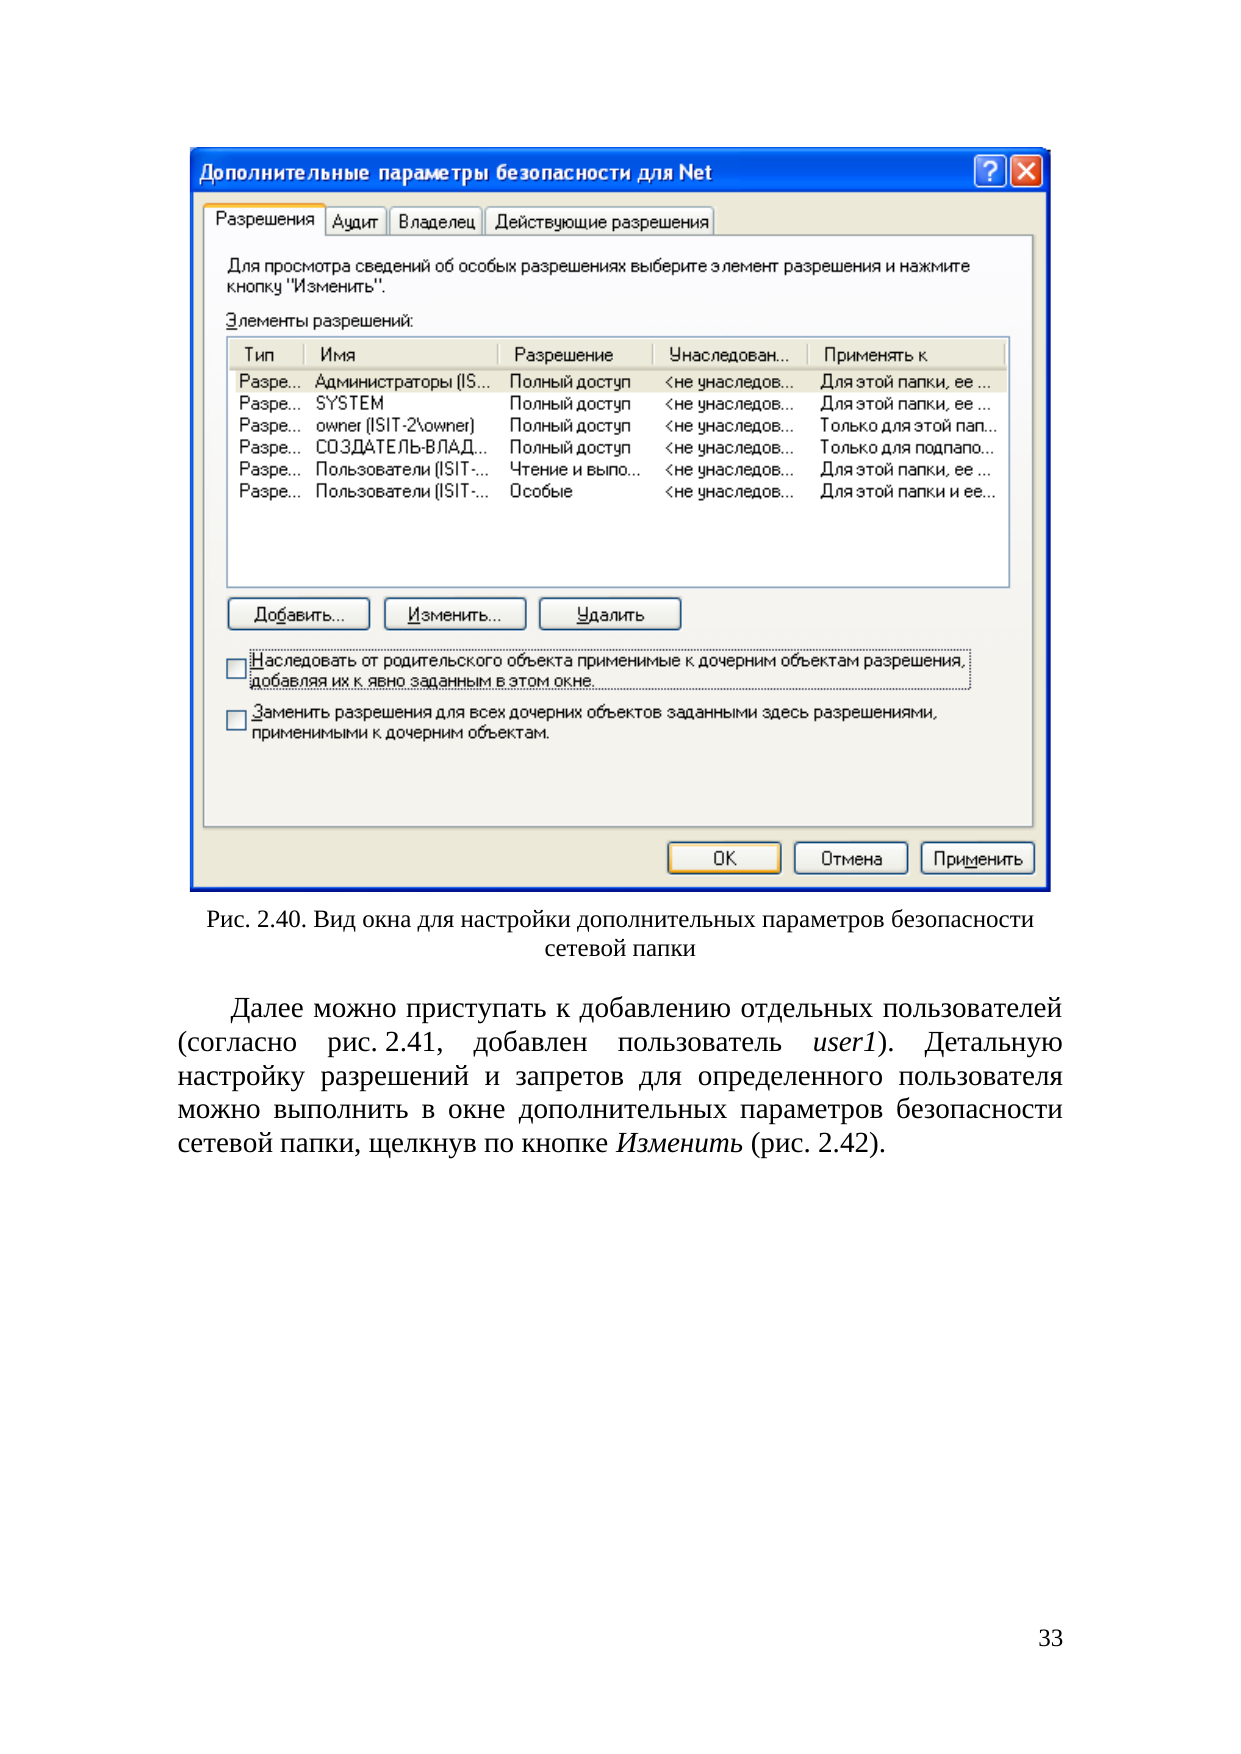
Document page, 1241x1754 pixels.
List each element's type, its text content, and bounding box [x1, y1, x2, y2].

text Рис. 2.40. Вид окна для настройки дополнительных параметров безопасности сетевой папки [177, 904, 1063, 961]
text Далее можно приступать к добавлению отдельных пользователей (согласно рис. 2.41, добавлен пользователь user1). Детальную настройку разрешений и запретов для определенного пользователя можно выполнить в окне дополнительных параметров безопасности сетевой папки, щелкнув по кнопке Изменить (рис. 2.42). [177, 991, 1063, 1158]
picture [189, 147, 1051, 892]
